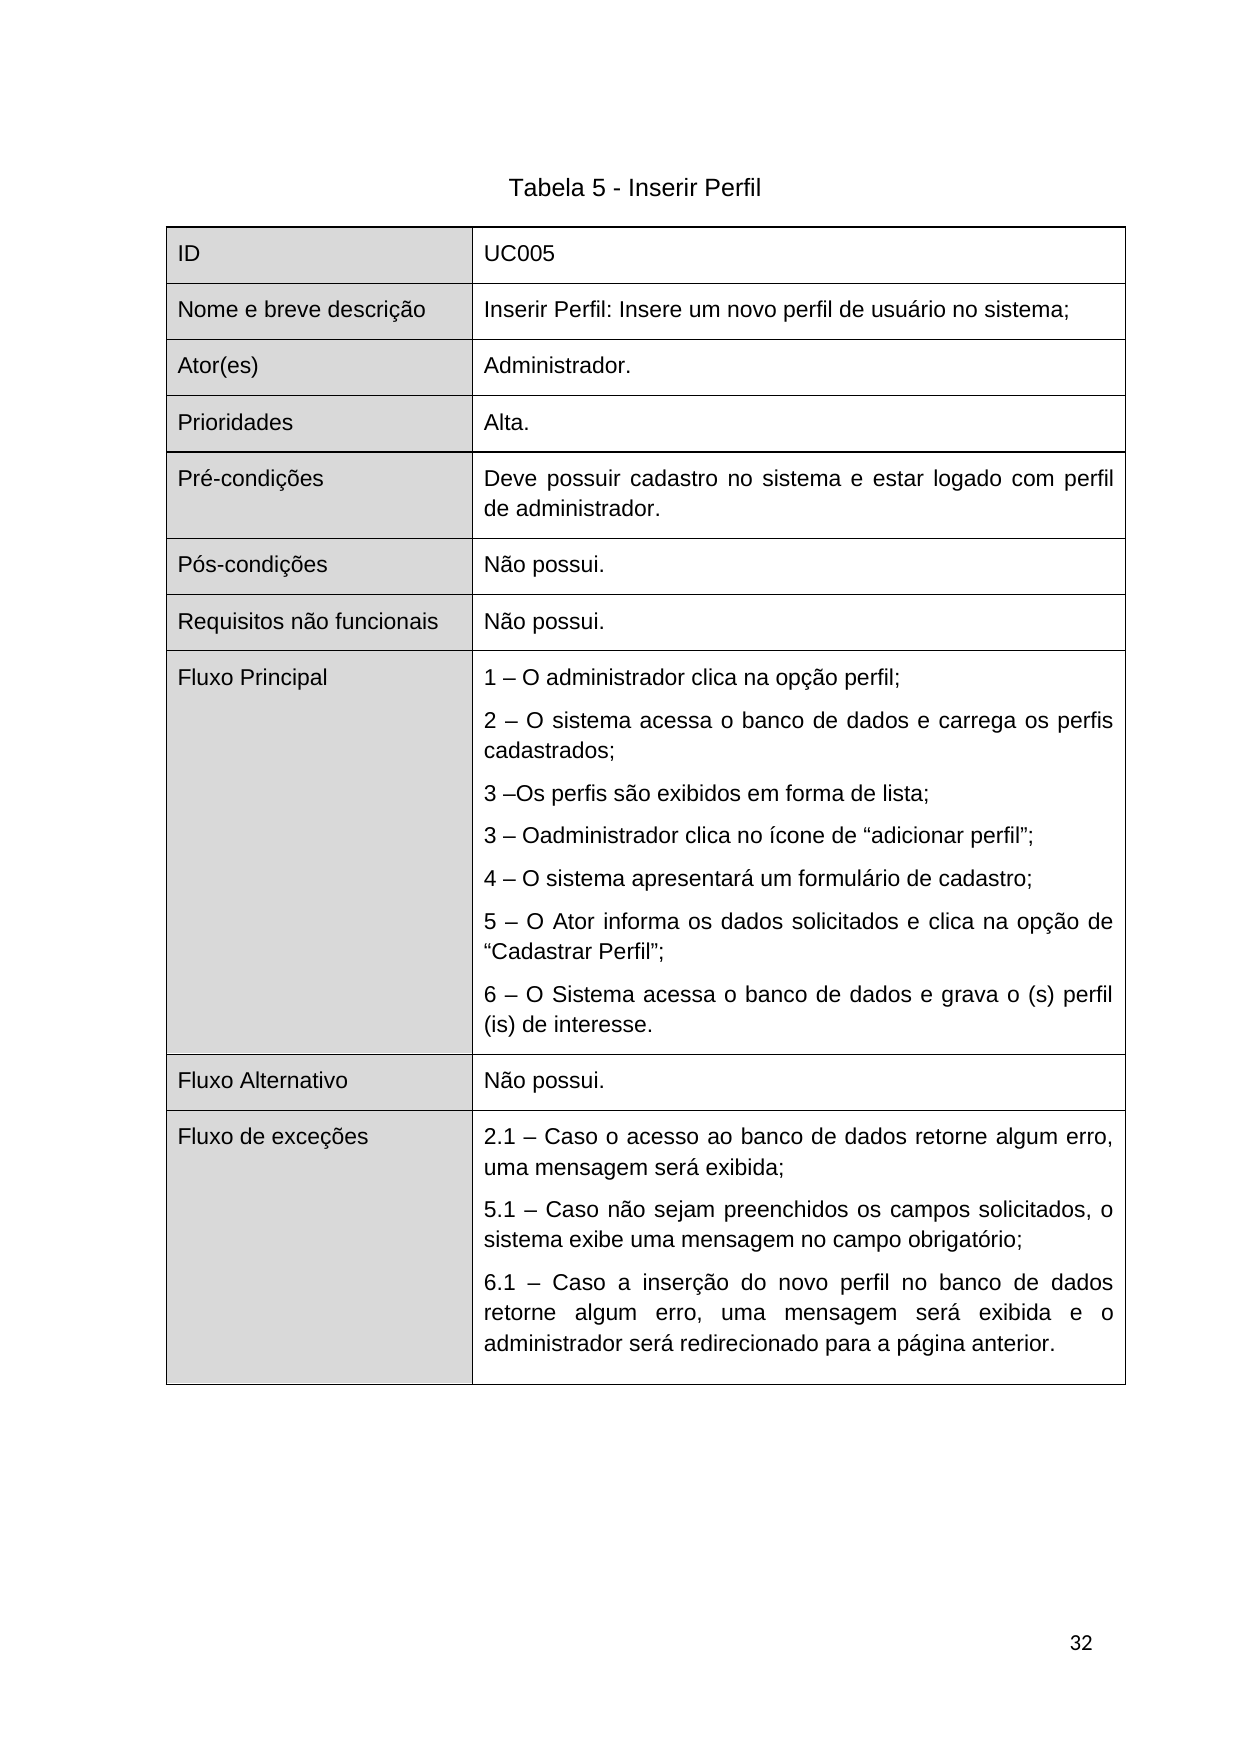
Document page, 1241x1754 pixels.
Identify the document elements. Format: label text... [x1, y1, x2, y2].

table_header UC005 [473, 228, 1125, 283]
table_cell 1 – O administrador clica na opção perfil; 2 – O sistema acessa o banco de dados e carrega os perfis cadastrados; 3 –Os perfis são exibidos em forma de lista; 3 – Oadministrador clica no ícone de “adicionar perfil”; 4 – O sistema apresentará um formulário de cadastro; 5 – O Ator informa os dados solicitados e clica na opção de “Cadastrar Perfil”; 6 – O Sistema acessa o banco de dados e grava o (s) perfil (is) de interesse. [473, 651, 1125, 1053]
table_cell Fluxo de exceções [167, 1111, 472, 1383]
text Tabela 5 - Inserir Perfil [177, 173, 1092, 201]
table_cell Alta. [473, 396, 1125, 451]
table_cell Administrador. [473, 340, 1125, 395]
table_cell Deve possuir cadastro no sistema e estar logado com perfil de administrador. [473, 453, 1125, 538]
table_cell Não possui. [473, 539, 1125, 594]
table_cell Inserir Perfil: Insere um novo perfil de usuário no sistema; [473, 284, 1125, 339]
table_cell Pós-condições [167, 539, 472, 594]
table_cell Prioridades [167, 396, 472, 451]
table_cell Ator(es) [167, 340, 472, 395]
table_header ID [167, 228, 472, 283]
table_cell Pré-condições [167, 453, 472, 538]
table_cell Não possui. [473, 595, 1125, 650]
table_cell Fluxo Principal [167, 651, 472, 1053]
table_cell Fluxo Alternativo [167, 1055, 472, 1110]
table_cell 2.1 – Caso o acesso ao banco de dados retorne algum erro, uma mensagem será exibida; 5.1 – Caso não sejam preenchidos os campos solicitados, o sistema exibe uma mensagem no campo obrigatório; 6.1 – Caso a inserção do novo perfil no banco de dados retorne algum erro, uma mensagem será exibida e o administrador será redirecionado para a página anterior. [473, 1111, 1125, 1383]
table_cell Não possui. [473, 1055, 1125, 1110]
table_cell Nome e breve descrição [167, 284, 472, 339]
table_cell Requisitos não funcionais [167, 595, 472, 650]
